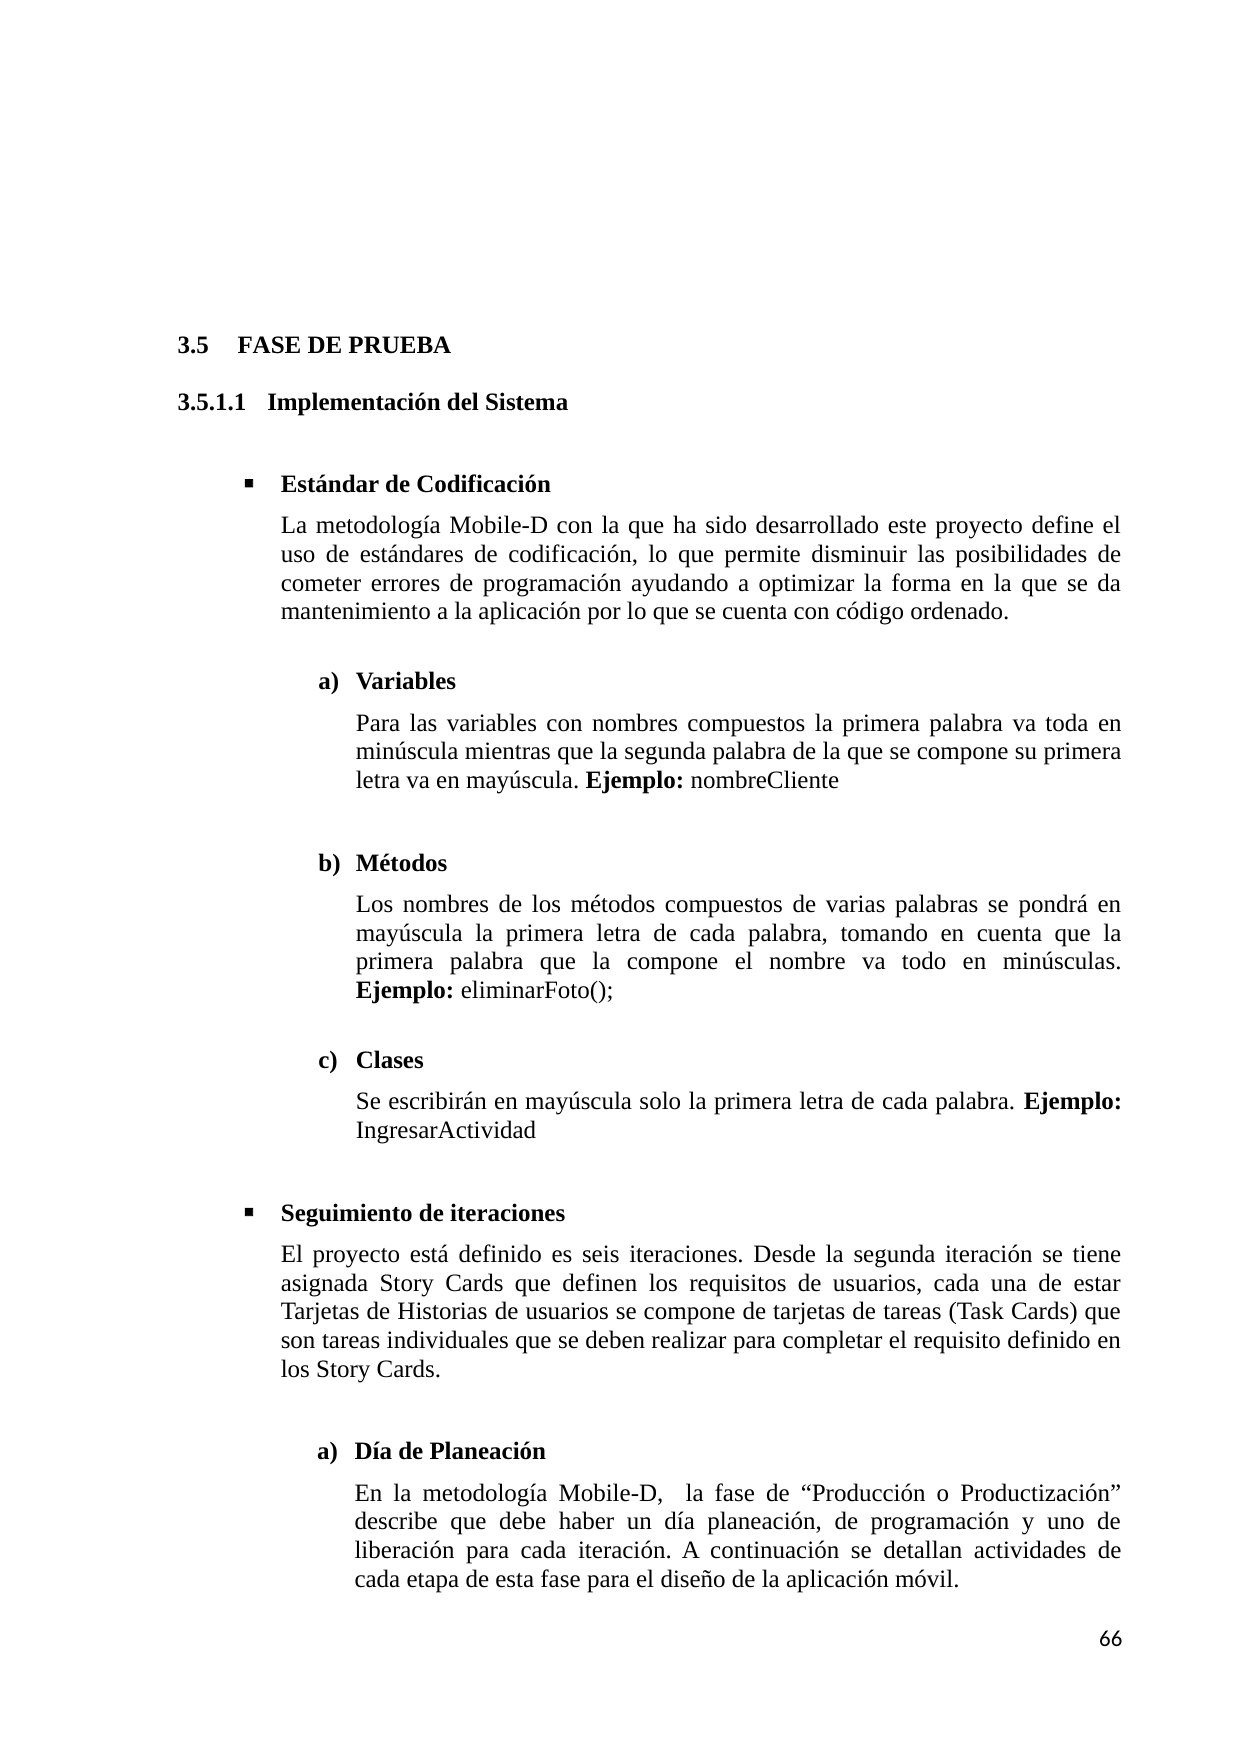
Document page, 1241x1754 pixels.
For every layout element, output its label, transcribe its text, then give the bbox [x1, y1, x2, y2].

text Los nombres de los métodos compuestos de varias palabras se pondrá en mayúscula la primera letra de cada palabra, tomando en cuenta que la primera palabra que la compone el nombre va todo en minúsculas. Ejemplo: eliminarFoto(); [356, 889, 1122, 1004]
text Para las variables con nombres compuestos la primera palabra va toda en minúscula mientras que la segunda palabra de la que se compone su primera letra va en mayúscula. Ejemplo: nombreCliente [356, 708, 1122, 794]
list Variables [318, 666, 1122, 695]
subtitle Implementación del Sistema [177, 387, 1122, 416]
subtitle FASE DE PRUEBA [177, 330, 1122, 358]
text En la metodología Mobile-D, la fase de “Producción o Productización” describe que debe haber un día planeación, de programación y uno de liberación para cada iteración. A continuación se detallan actividades de cada etapa de esta fase para el diseño de la aplicación móvil. [354, 1478, 1122, 1593]
text El proyecto está definido es seis iteraciones. Desde la segunda iteración se tiene asignada Story Cards que definen los requisitos de usuarios, cada una de estar Tarjetas de Historias de usuarios se compone de tarjetas de tareas (Task Cards) que son tareas individuales que se deben realizar para completar el requisito definido en los Story Cards. [281, 1239, 1122, 1383]
list Métodos [318, 848, 1122, 876]
text La metodología Mobile-D con la que ha sido desarrollado este proyecto define el uso de estándares de codificación, lo que permite disminuir las posibilidades de cometer errores de programación ayudando a optimizar la forma en la que se da mantenimiento a la aplicación por lo que se cuenta con código ordenado. [281, 510, 1122, 625]
list Seguimiento de iteraciones [243, 1198, 1122, 1226]
list Estándar de Codificación [243, 469, 1122, 498]
text Se escribirán en mayúscula solo la primera letra de cada palabra. Ejemplo: IngresarActividad [356, 1086, 1122, 1144]
list Clases [318, 1045, 1122, 1074]
list Día de Planeación [317, 1436, 1122, 1465]
